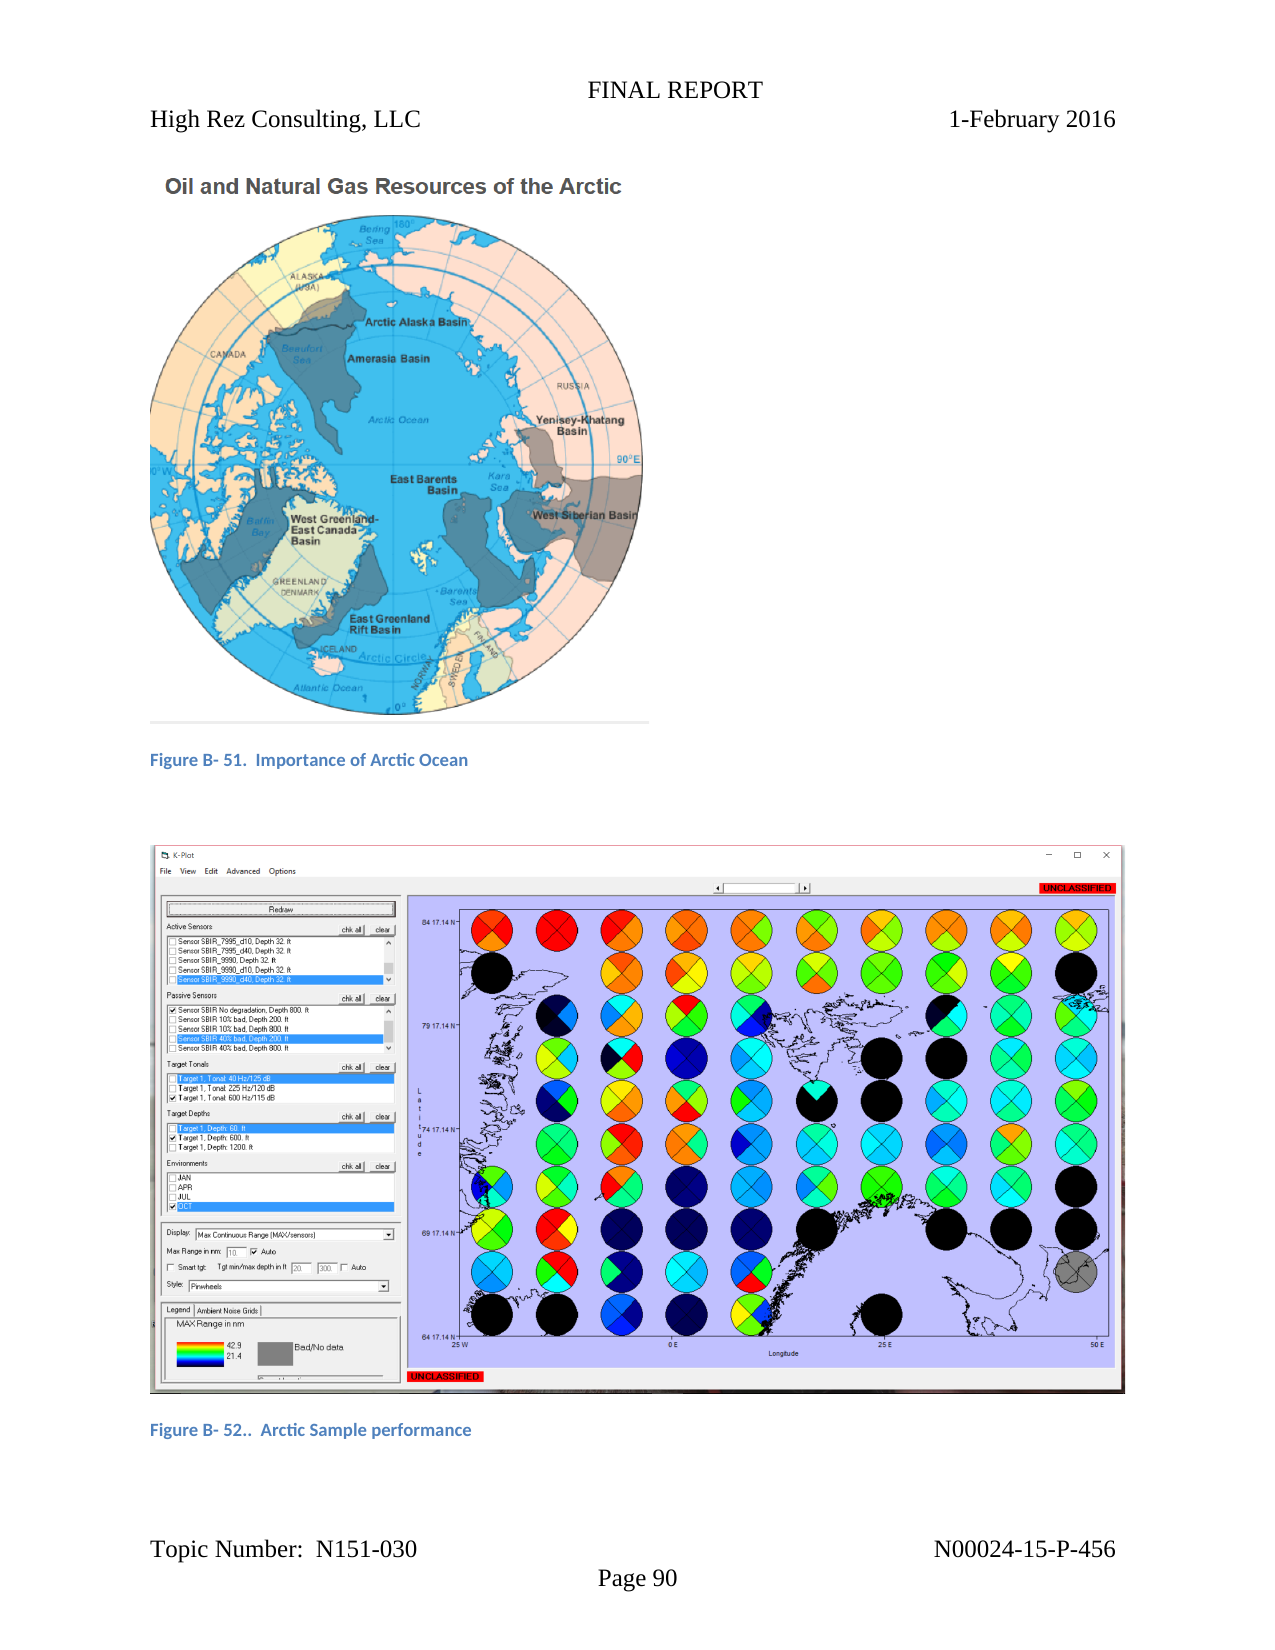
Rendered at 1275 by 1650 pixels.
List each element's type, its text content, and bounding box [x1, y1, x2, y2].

picture [150, 845, 1125, 1394]
picture [150, 160, 650, 724]
